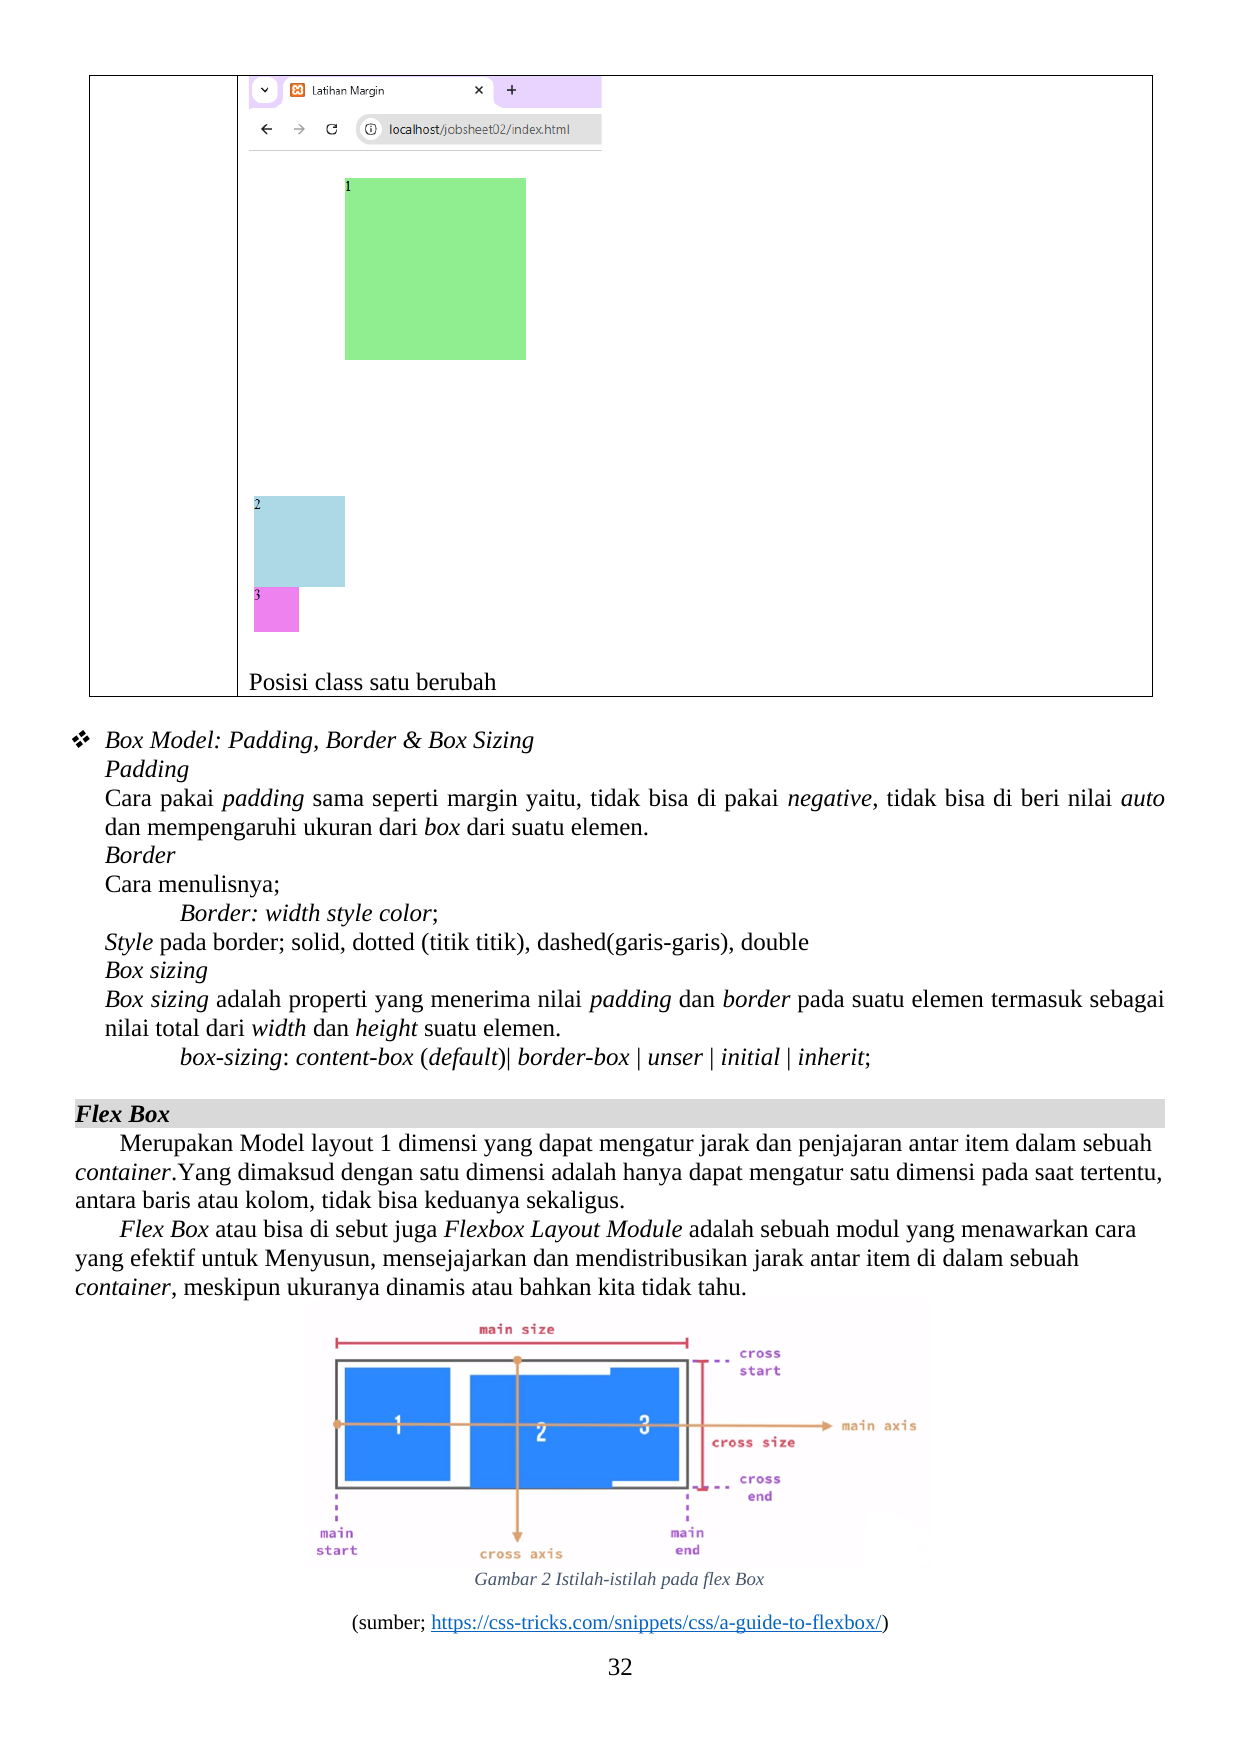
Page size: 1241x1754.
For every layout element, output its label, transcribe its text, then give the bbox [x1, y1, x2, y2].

text Flex Box [75, 1099, 1165, 1128]
table_cell 7 [90, 76, 237, 696]
text Box sizing [104, 956, 1165, 984]
text Cara pakai padding sama seperti margin yaitu, tidak bisa di pakai negative, tidak bisa di beri nilai auto dan mempengaruhi ukuran dari box dari suatu elemen. [104, 783, 1165, 841]
text Box sizing adalah properti yang menerima nilai padding dan border pada suatu elemen termasuk sebagai nilai total dari width dan height suatu elemen. [104, 984, 1165, 1042]
text (sumber; https://css-tricks.com/snippets/css/a-guide-to-flexbox/) [75, 1610, 1165, 1634]
text Style pada border; solid, dotted (titik titik), dashed(garis-garis), double [104, 927, 1165, 956]
text Padding [104, 754, 1165, 783]
text Flex Box atau bisa di sebut juga Flexbox Layout Module adalah sebuah modul yang menawarkan cara yang efektif untuk Menyusun, mensejajarkan dan mendistribusikan jarak antar item di dalam sebuah container, meskipun ukuranya dinamis atau bahkan kita tidak tahu. [75, 1214, 1165, 1301]
picture [308, 1300, 932, 1568]
text Border [104, 841, 1165, 869]
list Box Model: Padding, Border & Box Sizing [67, 726, 1165, 754]
picture [248, 76, 602, 639]
text box-sizing: content-box (default)| border-box | unser | initial | inherit; [104, 1042, 1165, 1071]
text Border: width style color; [104, 898, 1165, 927]
text Merupakan Model layout 1 dimensi yang dapat mengatur jarak dan penjajaran antar item dalam sebuah container.Yang dimaksud dengan satu dimensi adalah hanya dapat mengatur satu dimensi pada saat tertentu, antara baris atau kolom, tidak bisa keduanya sekaligus. [75, 1128, 1165, 1214]
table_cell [238, 76, 1152, 696]
text Cara menulisnya; [104, 869, 1165, 898]
text Gambar 2 Istilah-istilah pada flex Box [75, 1568, 1165, 1589]
